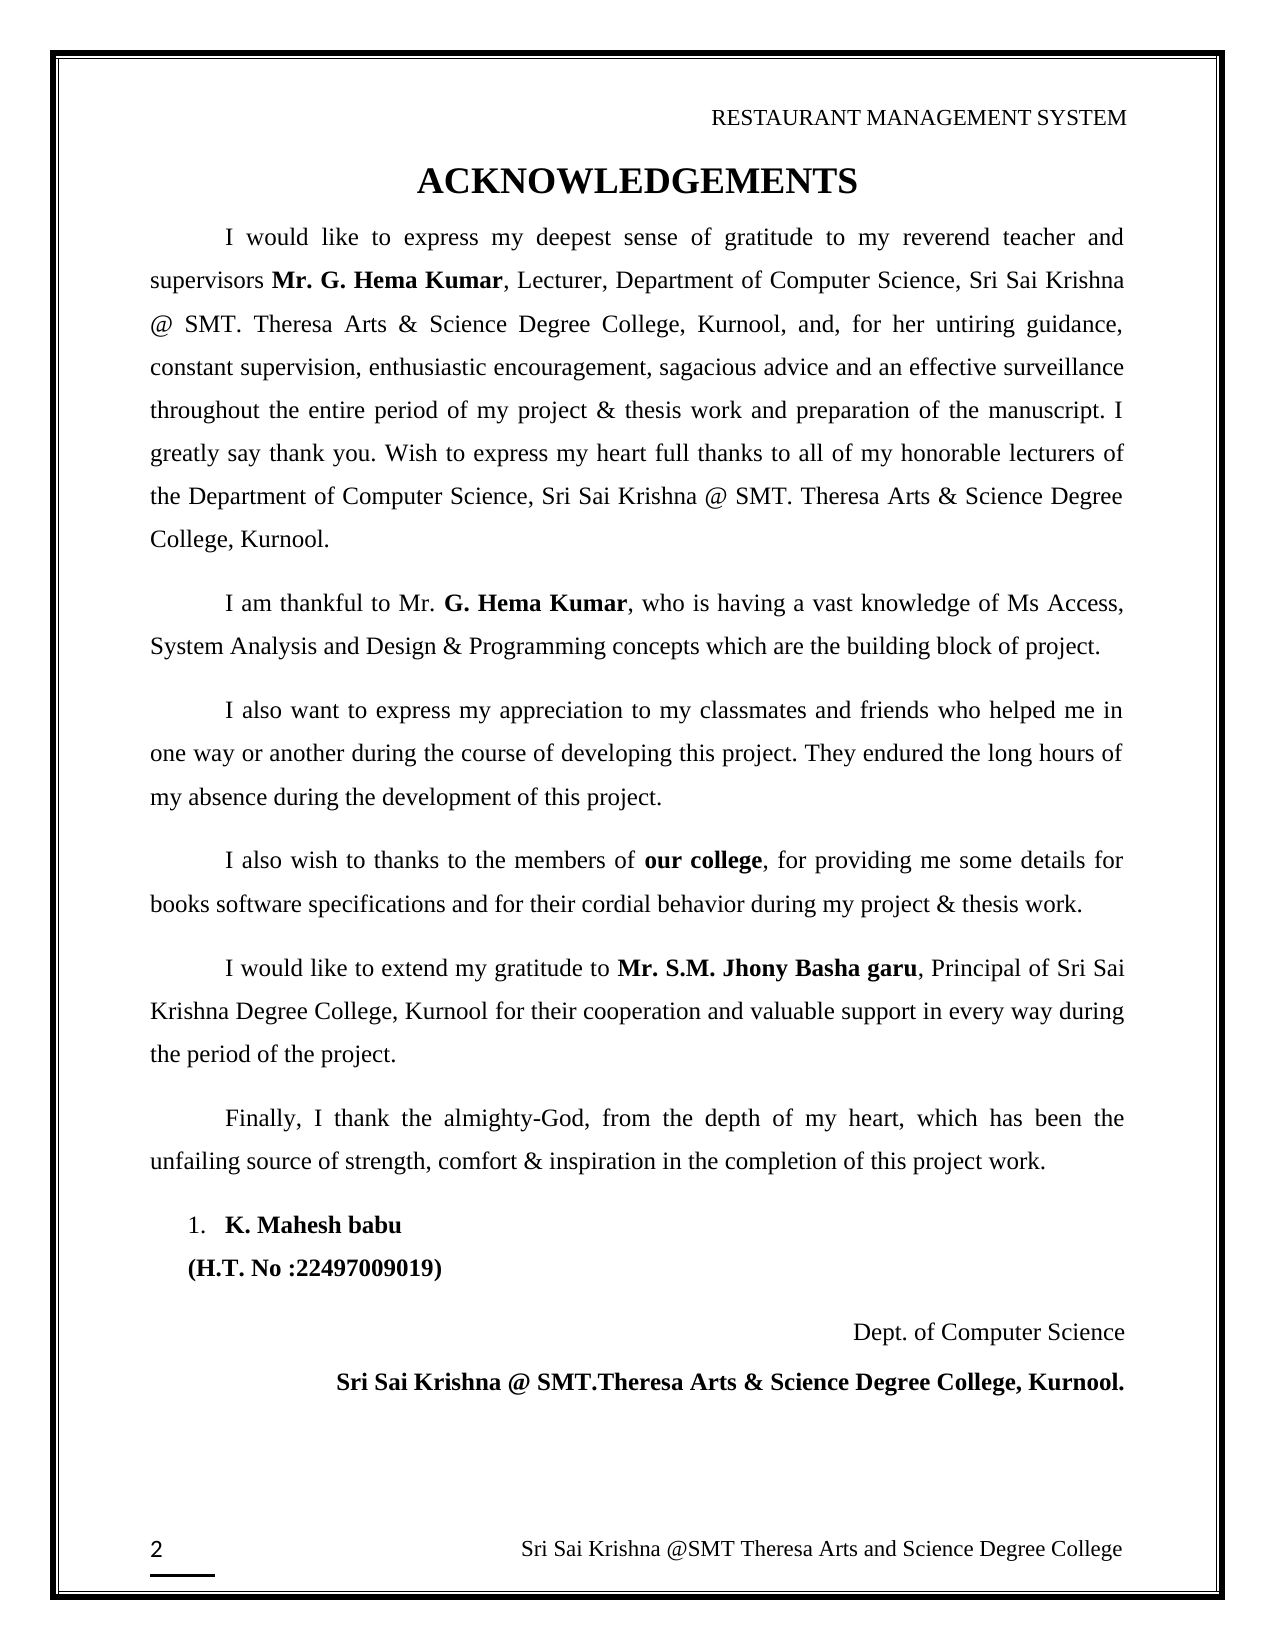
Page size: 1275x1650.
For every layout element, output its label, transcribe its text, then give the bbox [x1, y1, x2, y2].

text I would like to express my deepest sense of gratitude to my reverend teacher and supervisors Mr. G. Hema Kumar, Lecturer, Department of Computer Science, Sri Sai Krishna @ SMT. Theresa Arts & Science Degree College, Kurnool, and, for her untiring guidance, constant supervision, enthusiastic encouragement, sagacious advice and an effective surveillance throughout the entire period of my project & thesis work and preparation of the manuscript. I greatly say thank you. Wish to express my heart full thanks to all of my honorable lecturers of the Department of Computer Science, Sri Sai Krishna @ SMT. Theresa Arts & Science Degree College, Kurnool. [150, 222, 1125, 553]
text ACKNOWLEDGEMENTS [150, 158, 1125, 202]
text I also want to express my appreciation to my classmates and friends who helped me in one way or another during the course of developing this project. They endured the long hours of my absence during the development of this project. [150, 695, 1123, 810]
text Finally, I thank the almighty-God, from the depth of my heart, which has been the unfailing source of strength, comfort & inspiration in the completion of this project work. [150, 1103, 1125, 1175]
text I am thankful to Mr. G. Hema Kumar, who is having a vast knowledge of Ms Access, System Analysis and Design & Programming concepts which are the building block of project. [150, 588, 1125, 660]
text Sri Sai Krishna @ SMT.Theresa Arts & Science Degree College, Kurnool. [150, 1367, 1125, 1395]
text I would like to extend my gratitude to Mr. S.M. Jhony Basha garu, Principal of Sri Sai Krishna Degree College, Kurnool for their cooperation and valuable support in every way during the period of the project. [150, 953, 1125, 1068]
list K. Mahesh babu [187, 1210, 1125, 1239]
text (H.T. No :22497009019) [150, 1253, 1125, 1282]
text Dept. of Computer Science [150, 1317, 1125, 1346]
text I also wish to thanks to the members of our college, for providing me some details for books software specifications and for their cordial behavior during my project & thesis work. [150, 846, 1123, 917]
